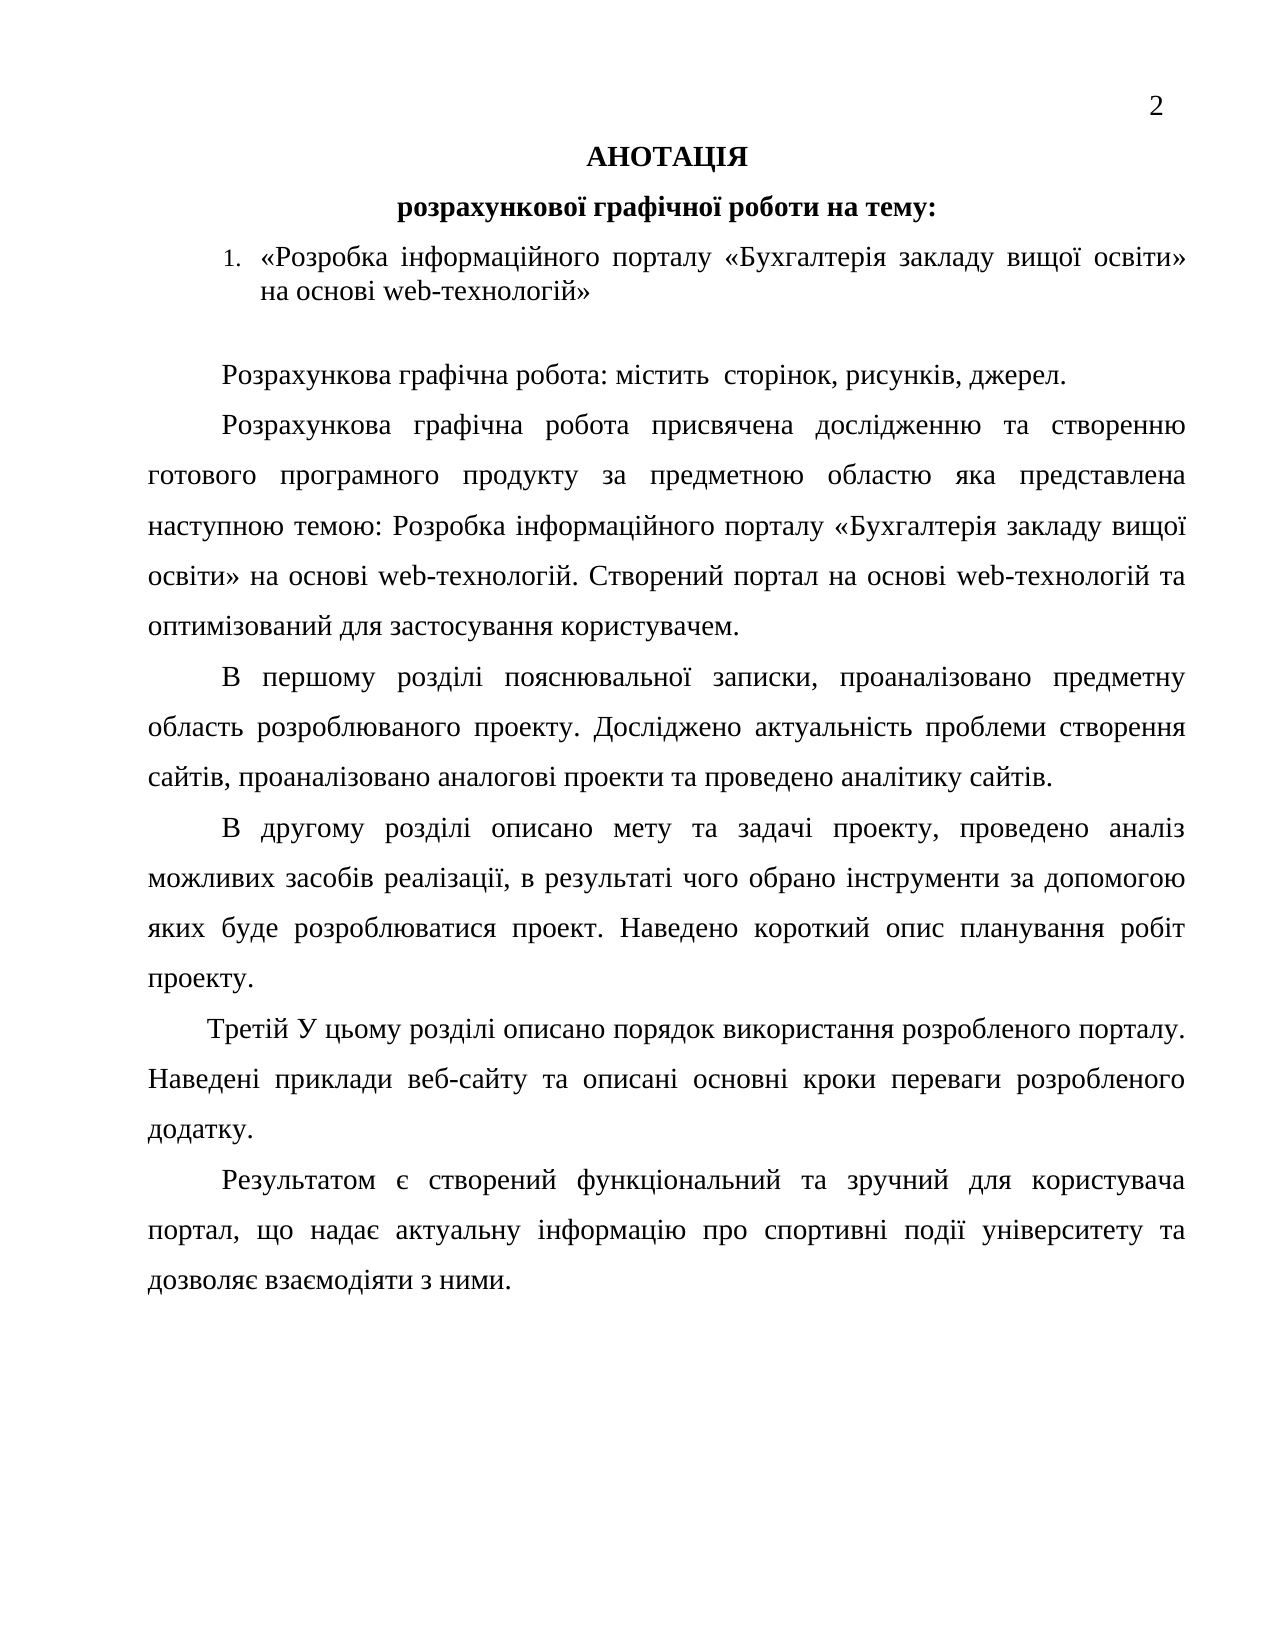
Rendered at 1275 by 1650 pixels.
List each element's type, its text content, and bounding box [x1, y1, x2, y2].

text Результатом є створений функціональний та зручний для користувача портал, що надає актуальну інформацію про спортивні події університету та дозволяє взаємодіяти з ними. [148, 1162, 1186, 1296]
text Третій У цьому розділі описано порядок використання розробленого порталу. Наведені приклади веб-сайту та описані основні кроки переваги розробленого додатку. [148, 1011, 1186, 1145]
text Розрахункова графічна робота присвячена дослідженню та створенню готового програмного продукту за предметною областю яка представлена наступною темою: Розробка інформаційного порталу «Бухгалтерія закладу вищої освіти» на основі web-технологій. Створений портал на основі web-технологій та оптимізований для застосування користувачем. [148, 407, 1186, 642]
subtitle АНОТАЦІЯ [148, 139, 1186, 172]
text В першому розділі пояснювальної записки, проаналізовано предметну область розроблюваного проекту. Досліджено актуальність проблеми створення сайтів, проаналізовано аналогові проекти та проведено аналітику сайтів. [148, 659, 1186, 793]
text В другому розділі описано мету та задачі проекту, проведено аналіз можливих засобів реалізації, в результаті чого обрано інструменти за допомогою яких буде розроблюватися проект. Наведено короткий опис планування робіт проекту. [148, 810, 1186, 994]
text Розрахункова графічна робота: містить сторінок, рисунків, джерел. [148, 357, 1186, 390]
list «Розробка інформаційного порталу «Бухгалтерія закладу вищої освіти» на основі web-технологій» [223, 239, 1186, 307]
text розрахункової графічної роботи на тему: [148, 189, 1186, 223]
